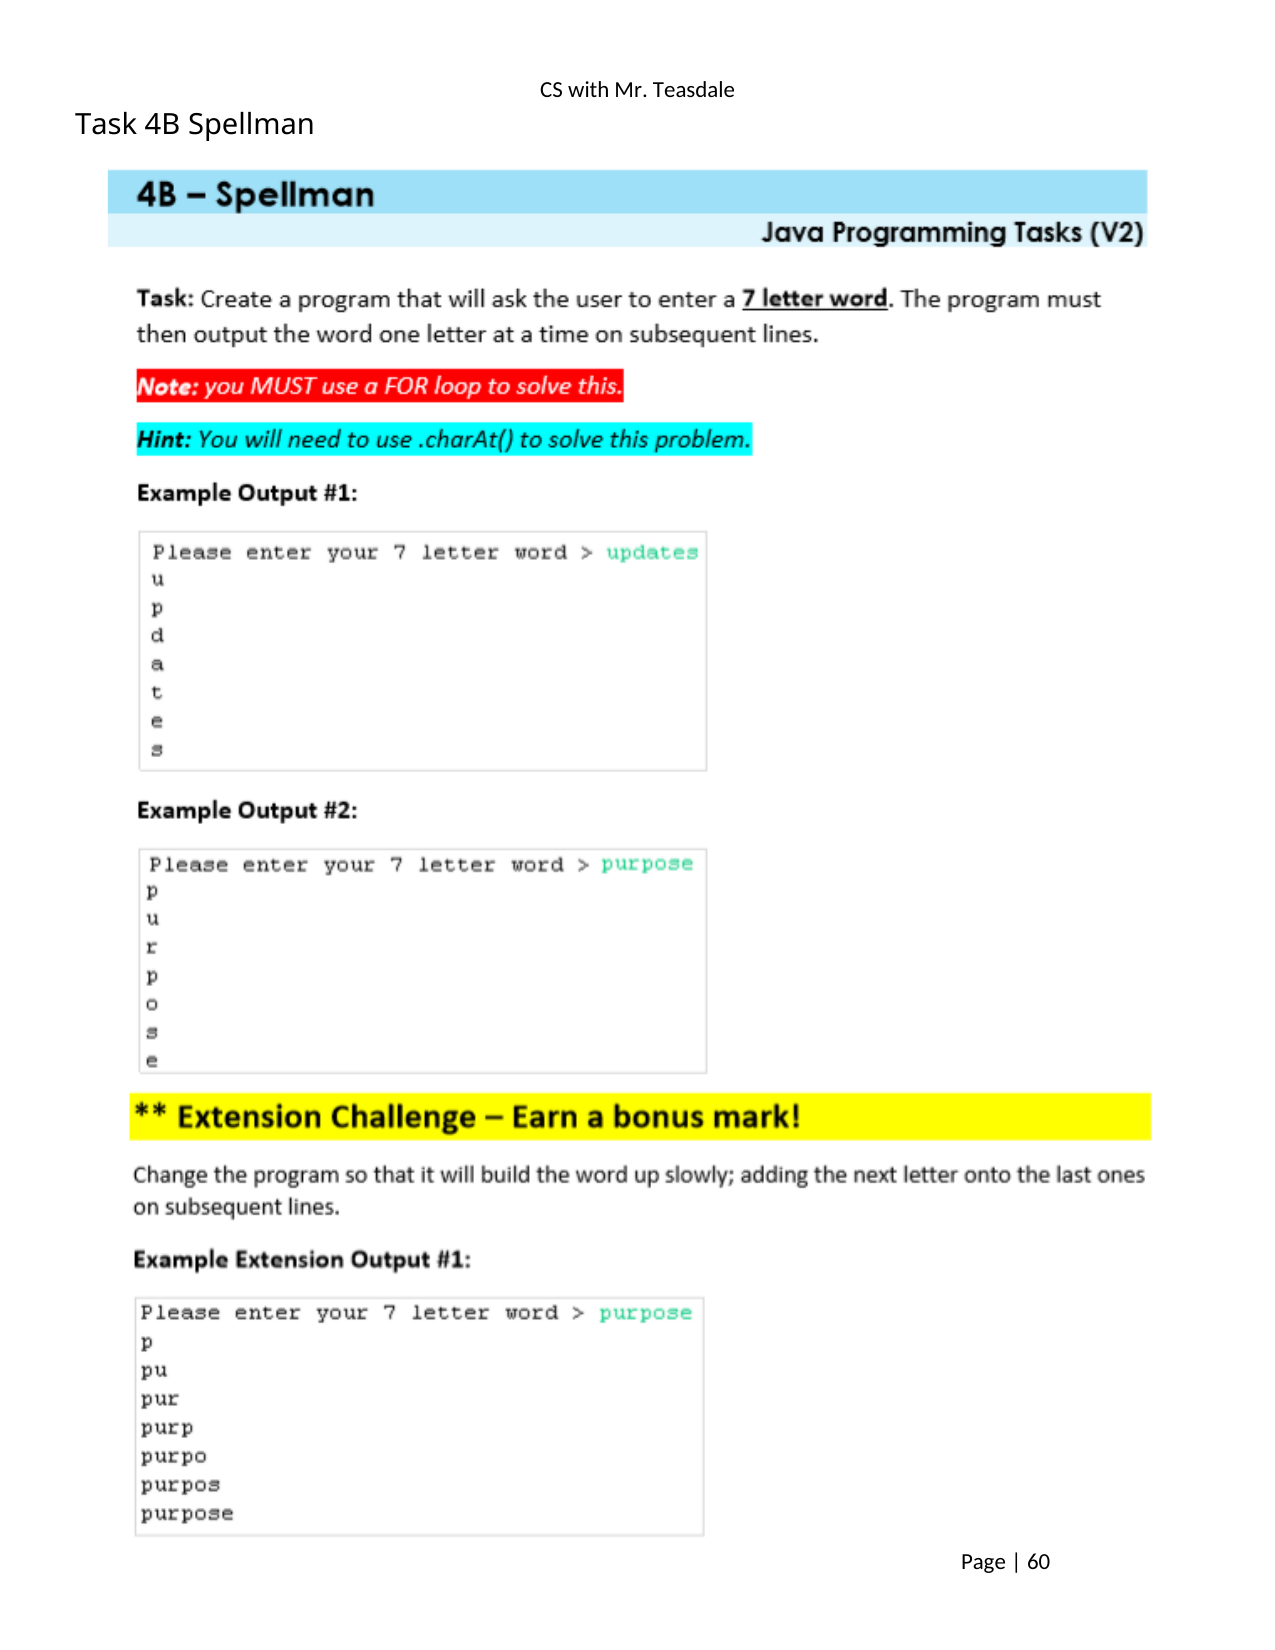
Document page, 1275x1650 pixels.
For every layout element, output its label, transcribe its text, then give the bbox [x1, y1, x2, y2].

picture [103, 1080, 1172, 1544]
subtitle Task 4B Spellman [75, 103, 1200, 143]
picture [107, 162, 1168, 1079]
